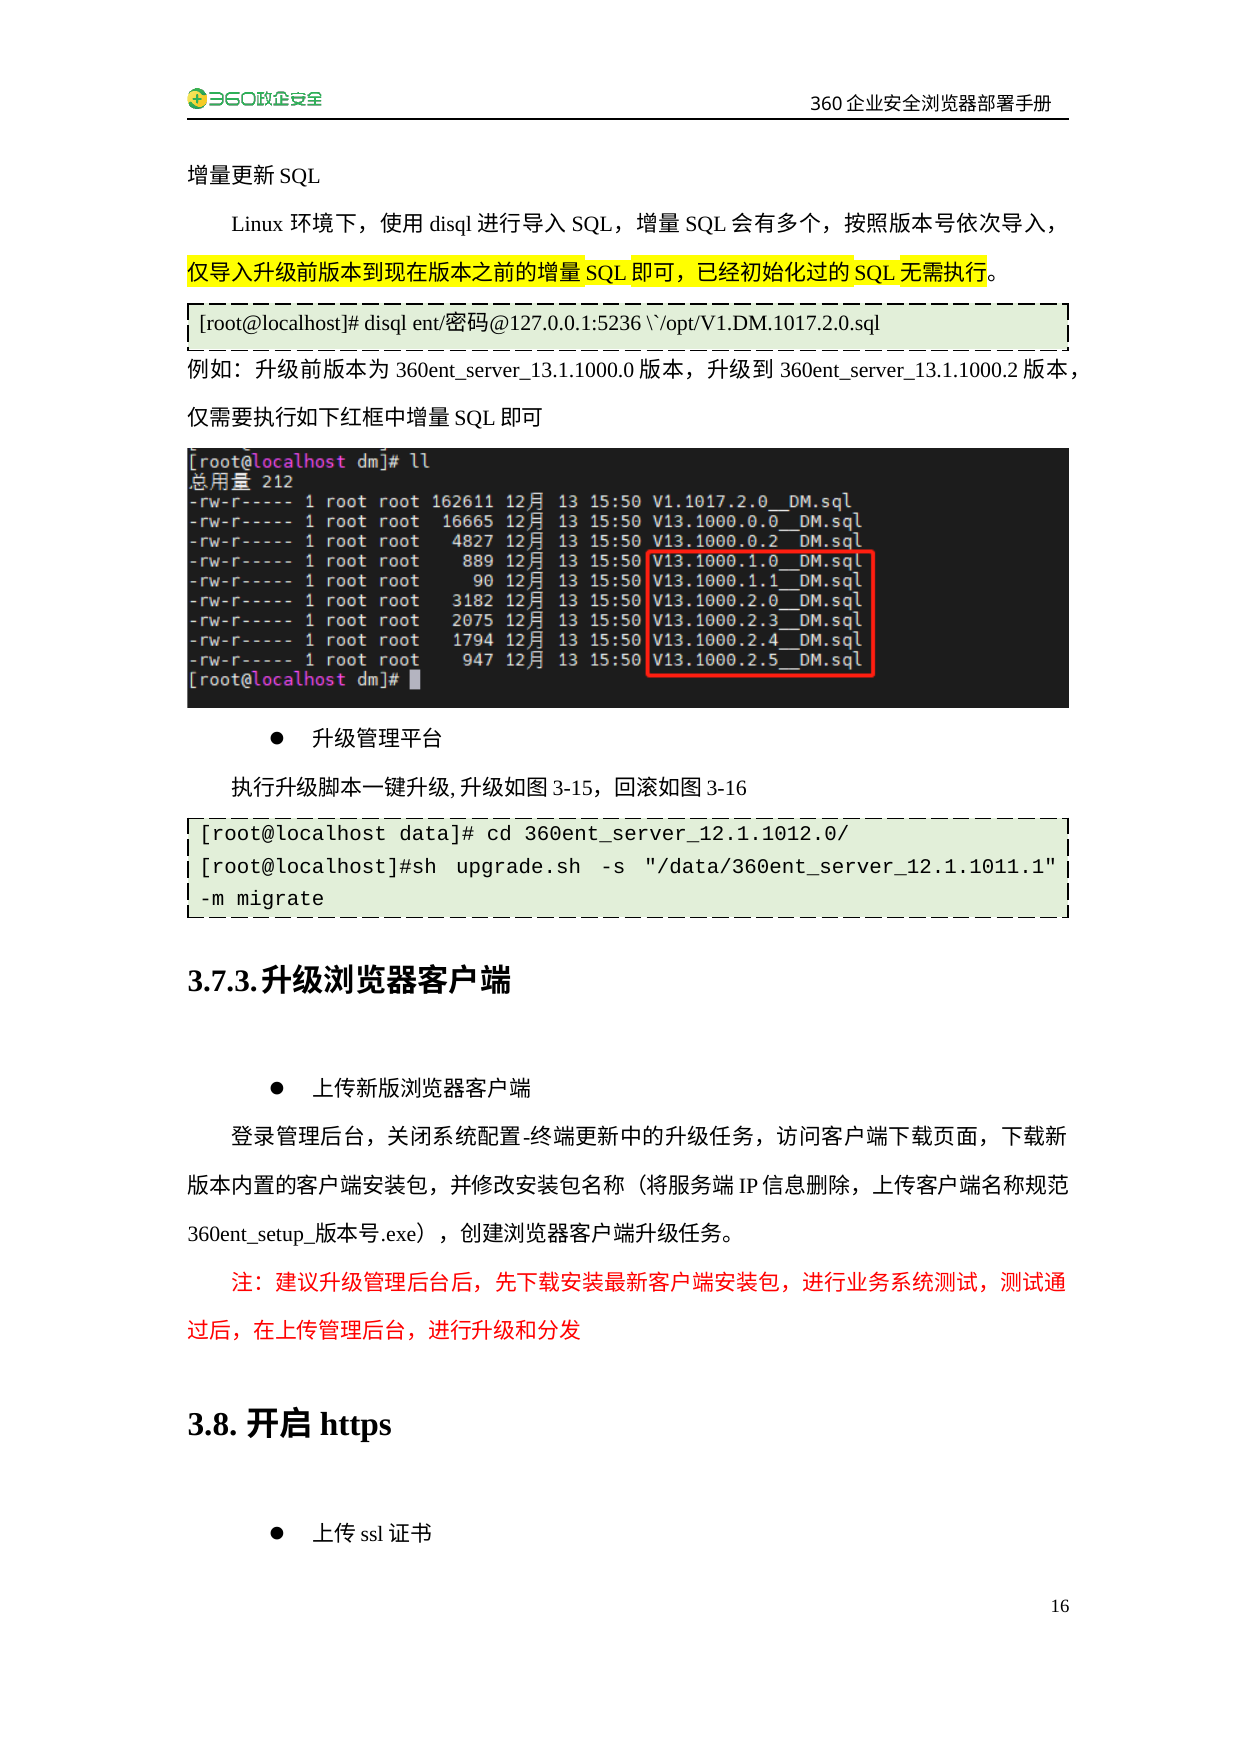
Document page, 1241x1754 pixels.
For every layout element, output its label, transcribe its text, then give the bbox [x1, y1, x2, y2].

subtitle 开启https [187, 1388, 1069, 1453]
table_header [root@localhost data]# cd 360ent_server_12.1.1012.0/ [root@localhost]#sh upgrade.sh -s "/data/360ent_server_12.1.1011.1" -m migrate [188, 818, 1068, 917]
picture [187, 448, 1069, 708]
table_header [root@localhost]# disql ent/密码@127.0.0.1:5236 \`/opt/V1.DM.1017.2.0.sql [188, 303, 1068, 349]
text 例如：升级前版本为360ent_server_13.1.1000.0版本，升级到360ent_server_13.1.1000.2版本，仅需要执行如下红框中增量SQL即可 [187, 351, 1069, 432]
subtitle 升级浏览器客户端 [187, 945, 1069, 1010]
text 执行升级脚本一键升级, 升级如图3-15，回滚如图3-16 [187, 769, 1069, 802]
list 升级管理平台 [268, 721, 1069, 753]
list 上传新版浏览器客户端 [268, 1070, 1069, 1103]
text 注：建议升级管理后台后，先下载安装最新客户端安装包，进行业务系统测试，测试通过后，在上传管理后台，进行升级和分发 [187, 1264, 1069, 1346]
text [187, 158, 1069, 190]
text 登录管理后台，关闭系统配置-终端更新中的升级任务，访问客户端下载页面，下载新版本内置的客户端安装包，并修改安装包名称（将服务端IP信息删除，上传客户端名称规范360ent_setup_版本号.exe），创建浏览器客户端升级任务。 [187, 1118, 1069, 1248]
text Linux 环境下，使用disql进行导入SQL，增量SQL会有多个，按照版本号依次导入，仅导入升级前版本到现在版本之前的增量SQL即可，已经初始化过的SQL无需执行。 [187, 206, 1069, 287]
picture [187, 88, 322, 109]
list 上传ssl证书 [268, 1516, 1069, 1548]
